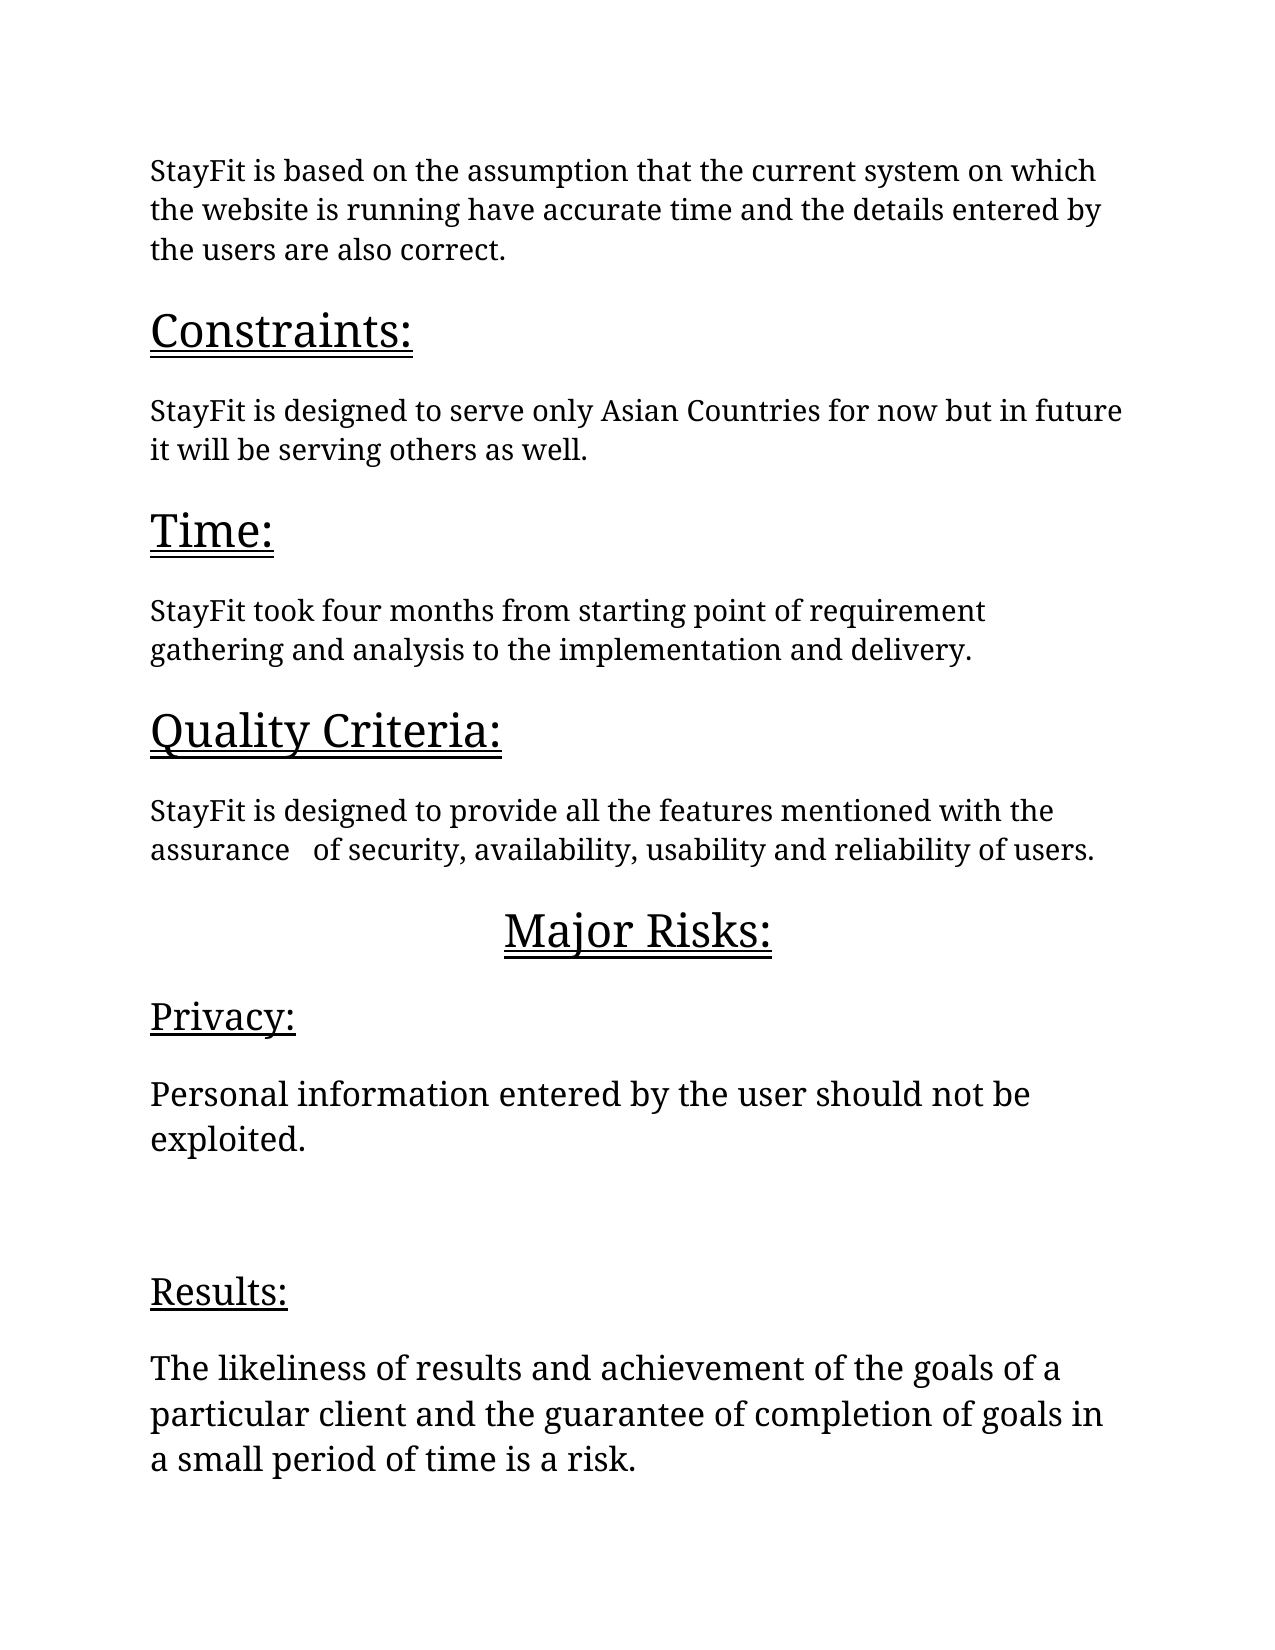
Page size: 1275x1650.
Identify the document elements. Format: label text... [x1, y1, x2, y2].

text Constraints: [150, 298, 1125, 361]
text StayFit is designed to serve only Asian Countries for now but in future it will be serving others as well. [150, 390, 1125, 469]
text Time: [150, 498, 1125, 561]
text Major Risks: [150, 898, 1125, 961]
text Personal information entered by the user should not be exploited. [150, 1070, 1125, 1161]
text StayFit is designed to provide all the features mentioned with the assurance of security, availability, usability and reliability of users. [150, 790, 1125, 869]
text StayFit took four months from starting point of requirement gathering and analysis to the implementation and delivery. [150, 590, 1125, 669]
text Results: [150, 1265, 1125, 1316]
text Privacy: [150, 990, 1125, 1041]
text Quality Criteria: [150, 698, 1125, 761]
text StayFit is based on the assumption that the current system on which the website is running have accurate time and the details entered by the users are also correct. [150, 150, 1125, 269]
text The likeliness of results and achievement of the goals of a particular client and the guarantee of completion of goals in a small period of time is a risk. [150, 1345, 1125, 1481]
